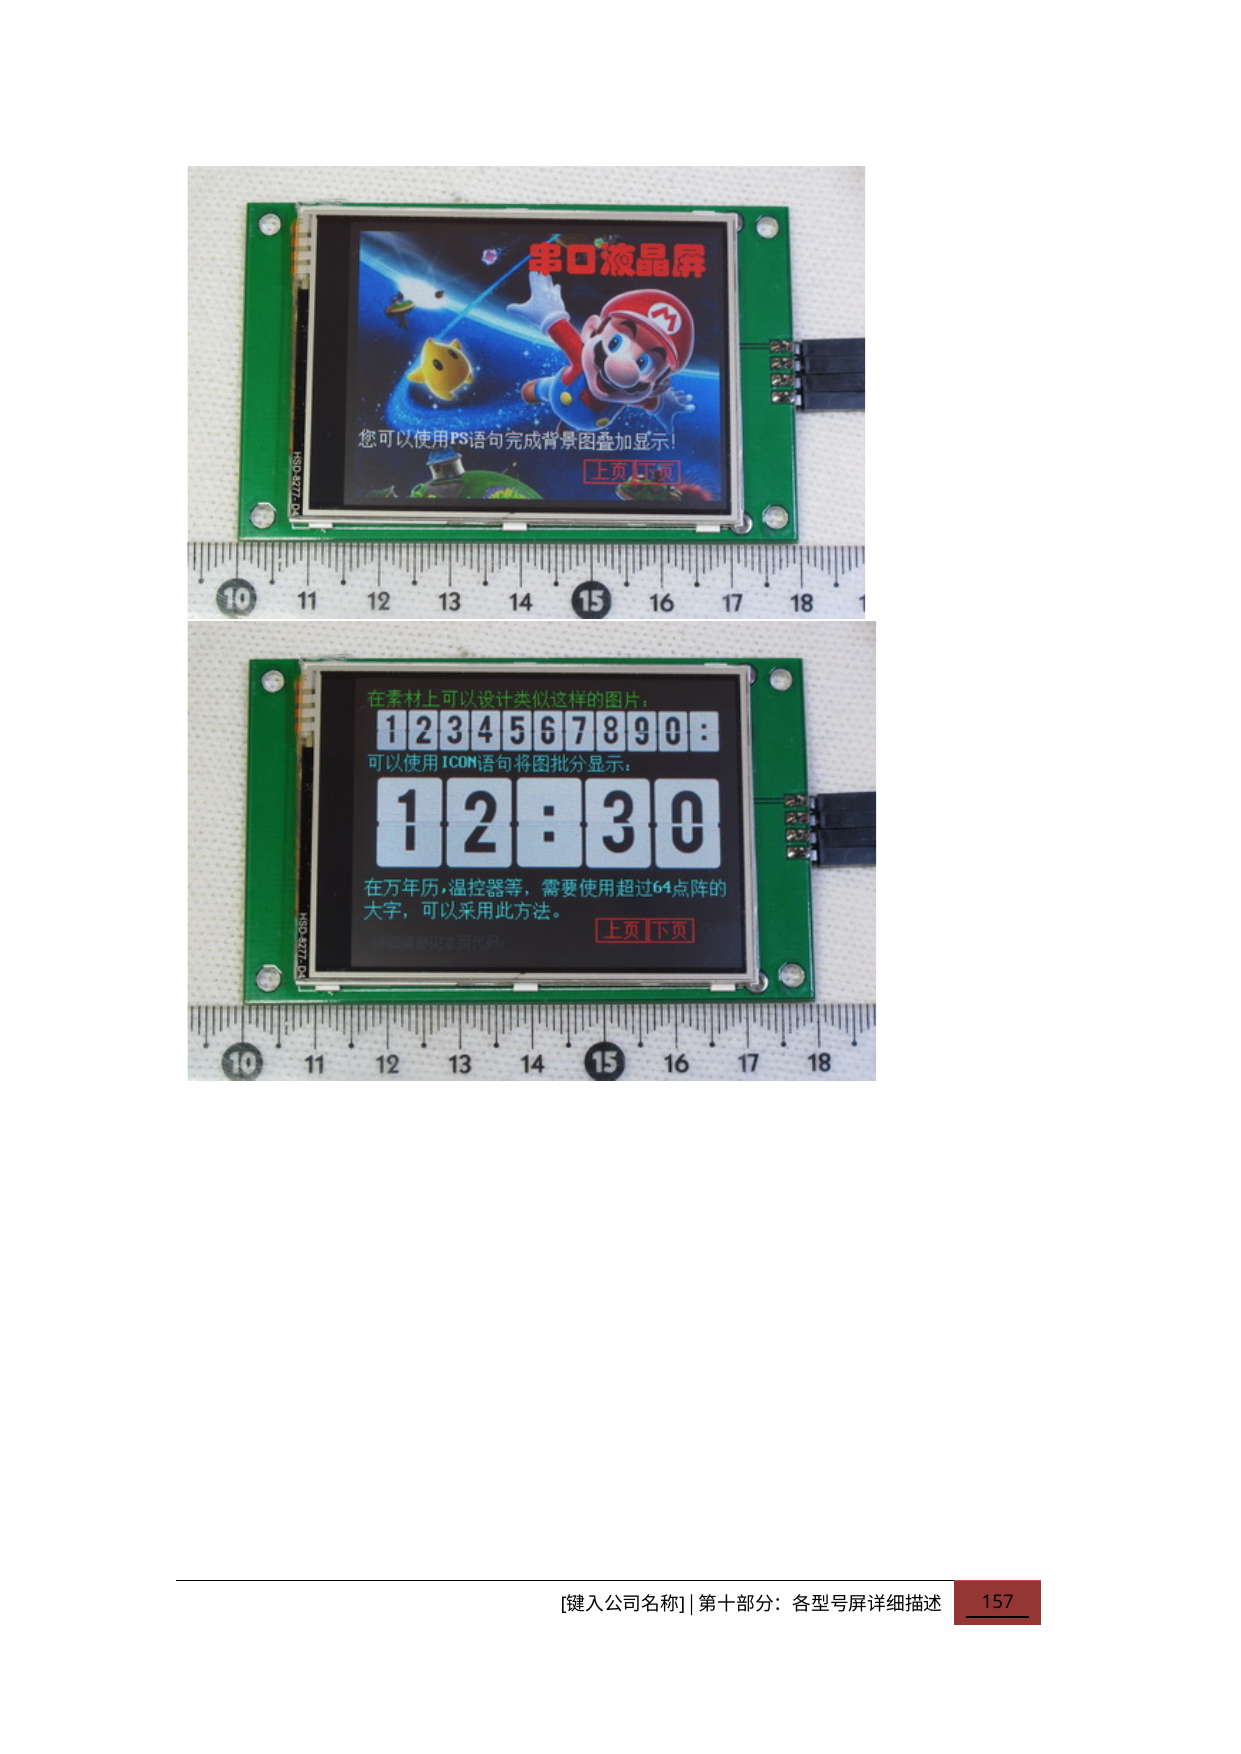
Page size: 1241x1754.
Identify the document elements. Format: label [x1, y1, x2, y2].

picture [187, 621, 877, 1081]
picture [187, 166, 866, 619]
